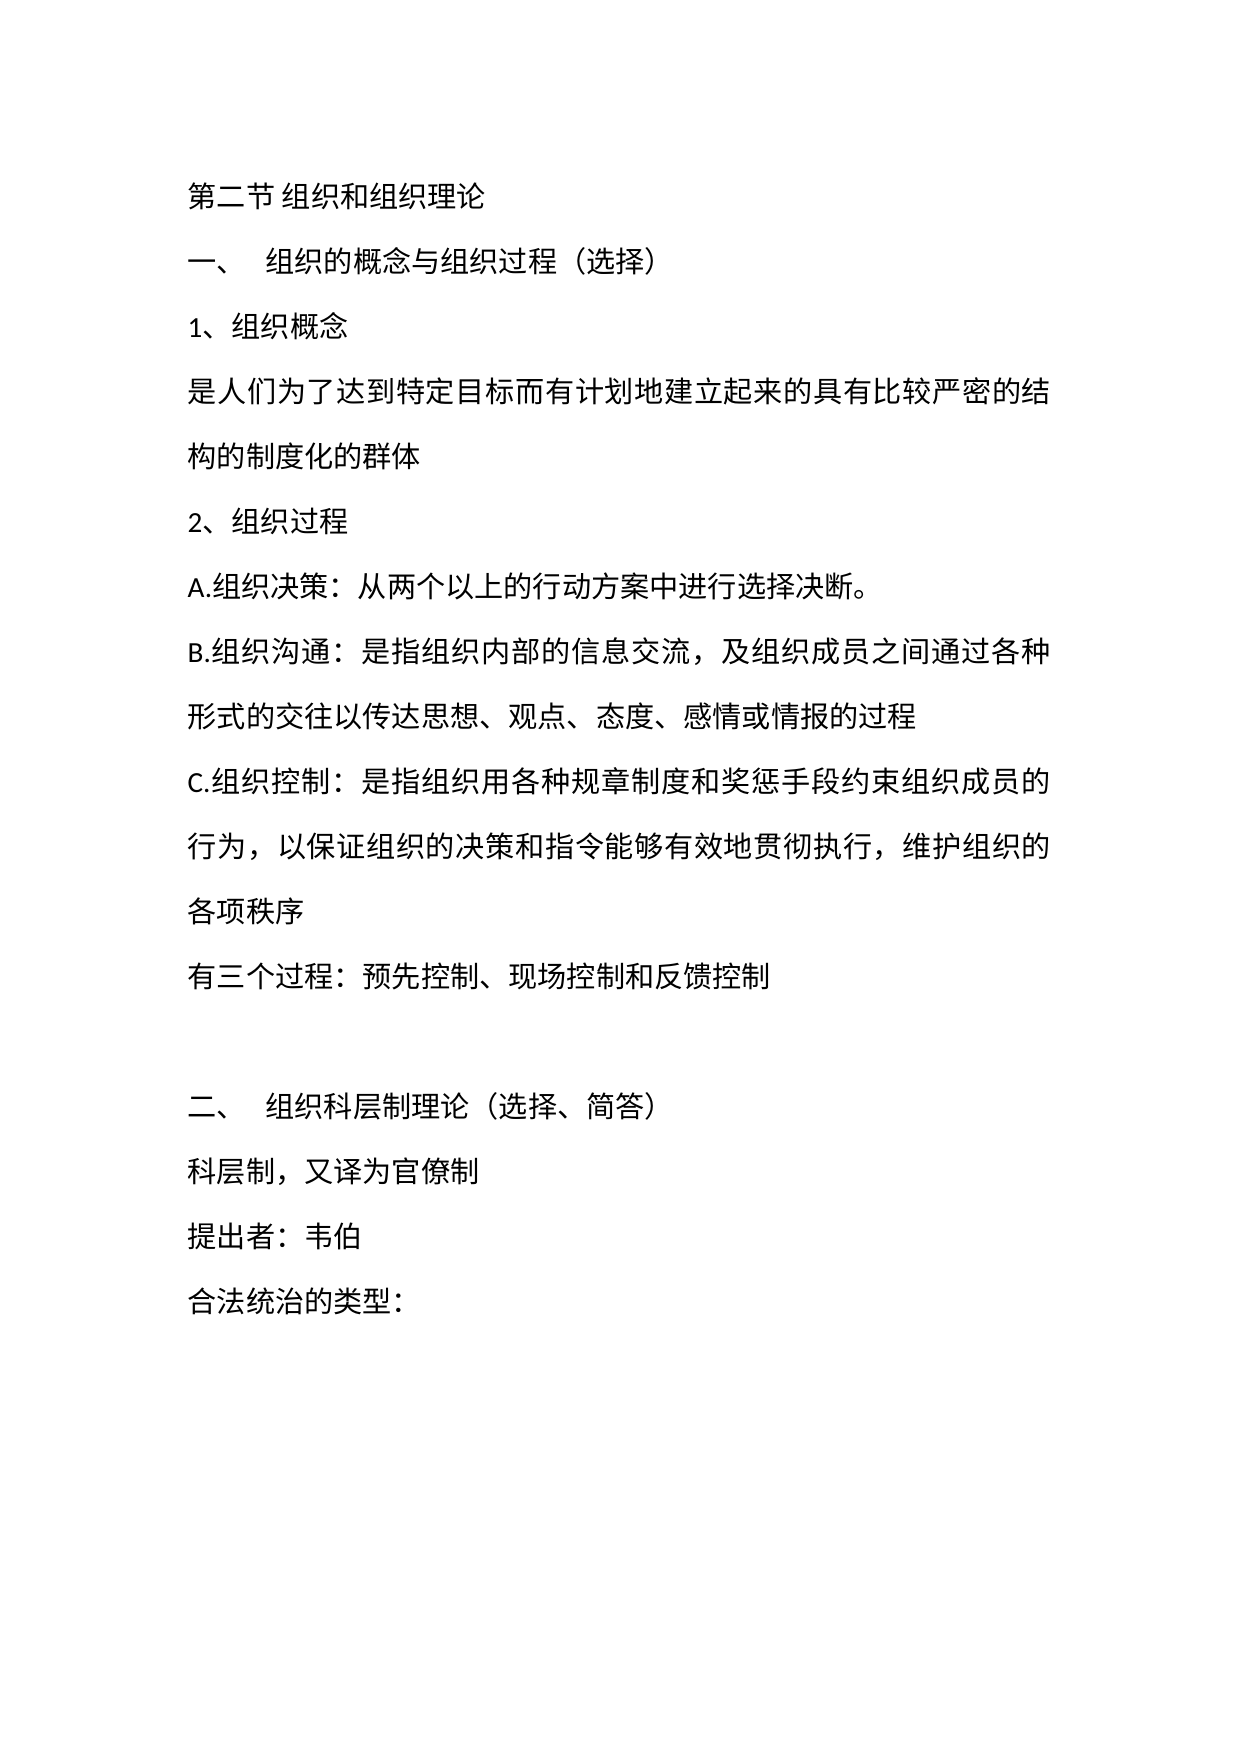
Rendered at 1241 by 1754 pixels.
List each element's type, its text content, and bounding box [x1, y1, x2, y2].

text 科层制，又译为官僚制 [187, 1137, 1053, 1202]
text 1、组织概念 [187, 292, 1053, 357]
text 二、 组织科层制理论（选择、简答） [187, 1072, 1053, 1137]
text 有三个过程：预先控制、现场控制和反馈控制 [187, 942, 1053, 1007]
text 合法统治的类型： [187, 1267, 1053, 1332]
text 是人们为了达到特定目标而有计划地建立起来的具有比较严密的结构的制度化的群体 [187, 357, 1053, 487]
text C.组织控制：是指组织用各种规章制度和奖惩手段约束组织成员的行为，以保证组织的决策和指令能够有效地贯彻执行，维护组织的各项秩序 [187, 747, 1053, 942]
text A.组织决策：从两个以上的行动方案中进行选择决断。 [187, 552, 1053, 617]
text 2、组织过程 [187, 487, 1053, 552]
list 组织和组织理论 [187, 162, 1053, 227]
text B.组织沟通：是指组织内部的信息交流，及组织成员之间通过各种形式的交往以传达思想、观点、态度、感情或情报的过程 [187, 617, 1053, 747]
text 提出者：韦伯 [187, 1202, 1053, 1267]
text 一、 组织的概念与组织过程（选择） [187, 227, 1053, 292]
